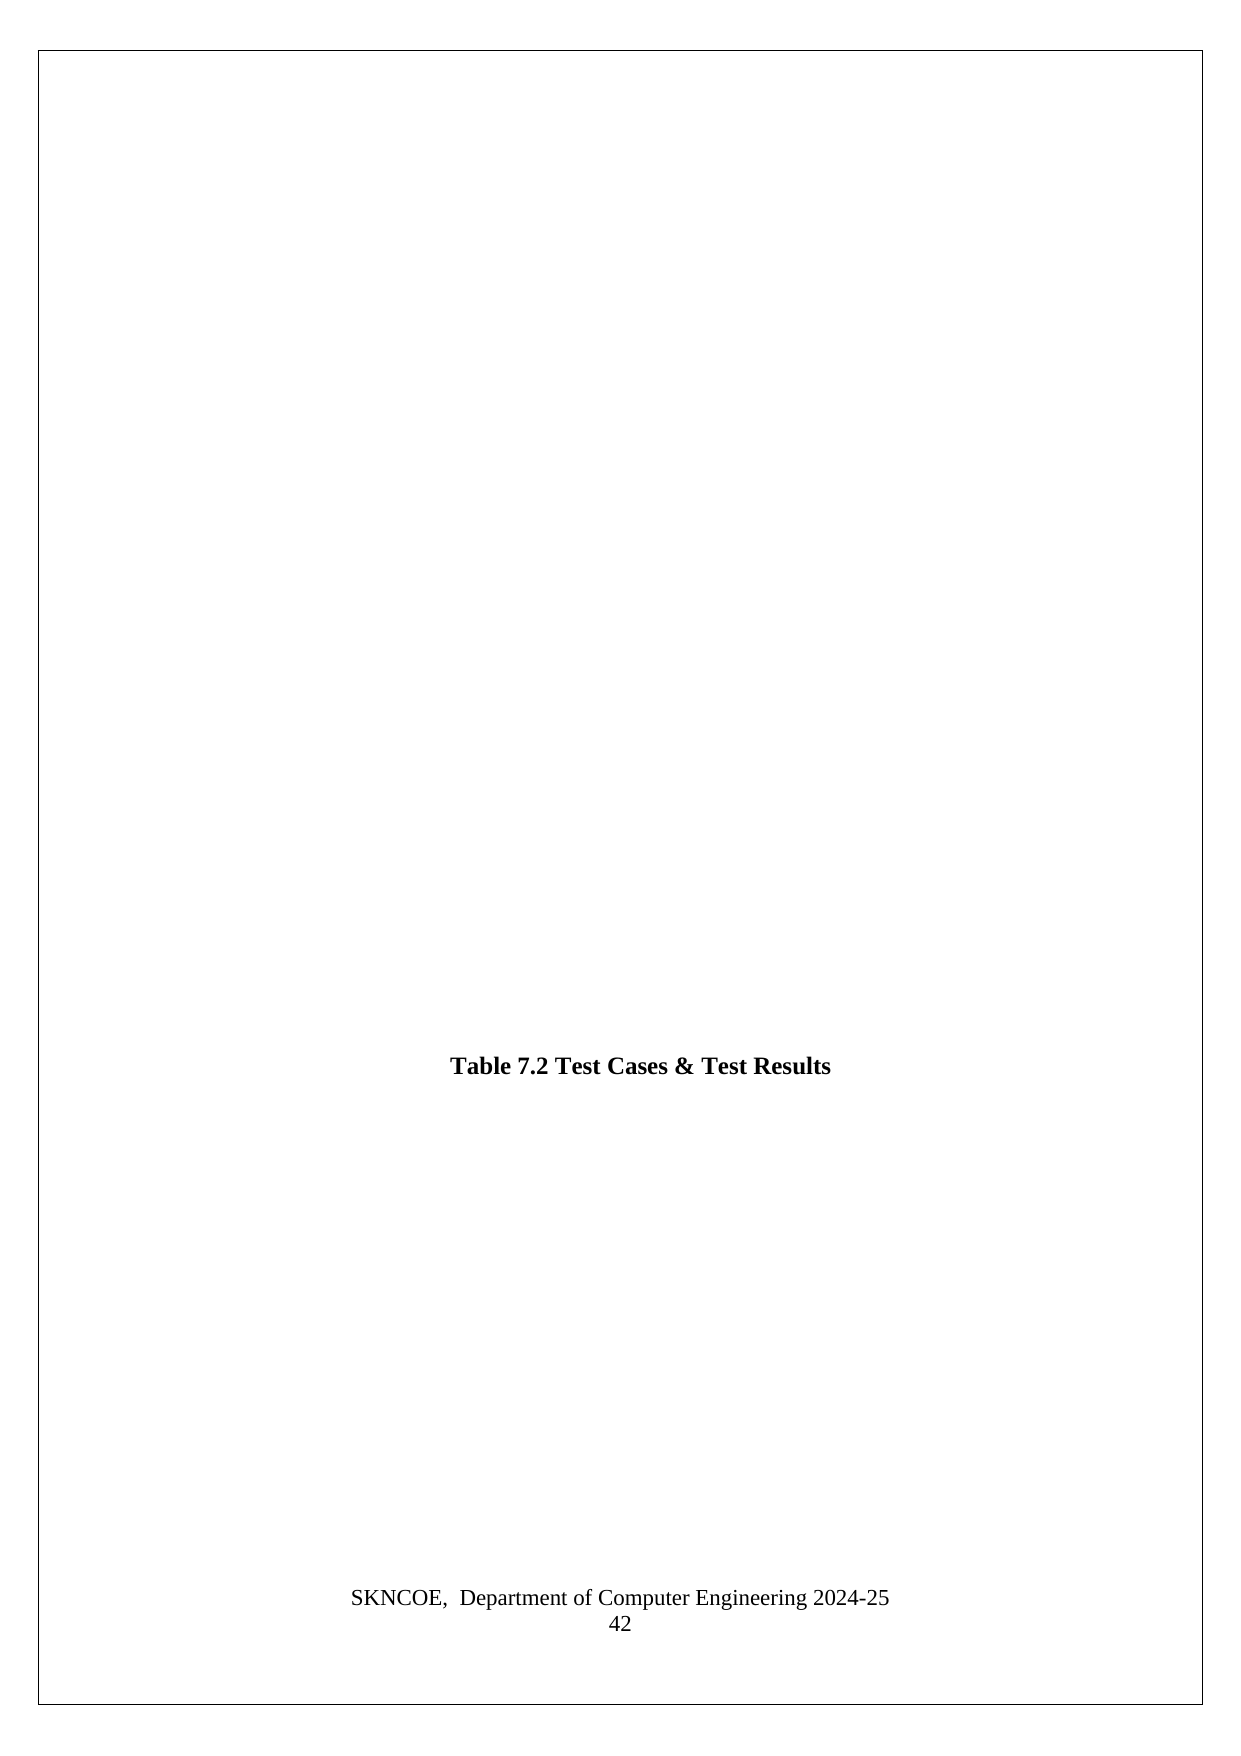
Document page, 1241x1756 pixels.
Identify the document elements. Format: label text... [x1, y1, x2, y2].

text Table 7.2 Test Cases & Test Results [39, 1051, 1202, 1080]
